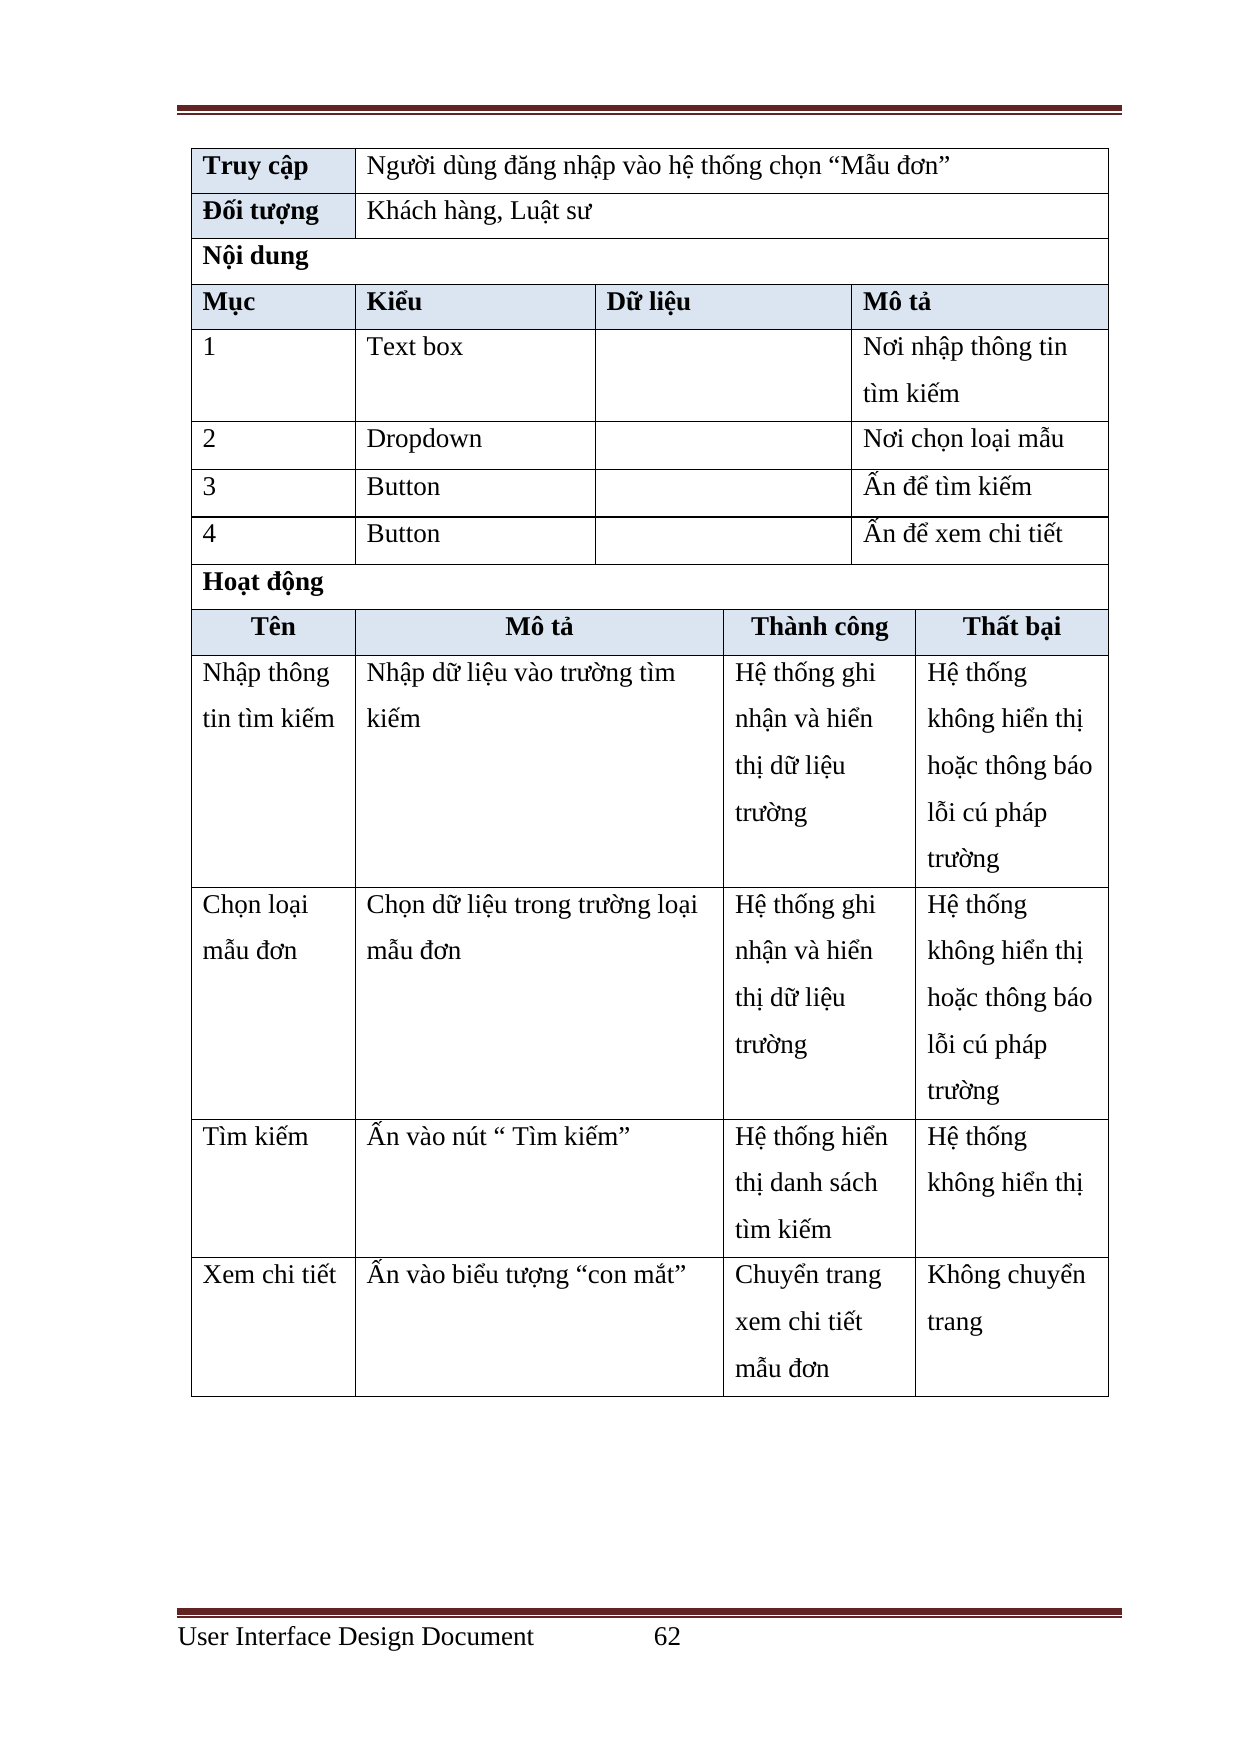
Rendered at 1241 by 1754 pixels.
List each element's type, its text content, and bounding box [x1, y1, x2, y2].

table_cell Chuyển trang xem chi tiết mẫu đơn [724, 1258, 915, 1396]
table_cell 1 [192, 330, 355, 421]
table_cell Hệ thống không hiển thị hoặc thông báo lỗi cú pháp trường [916, 888, 1108, 1119]
table_cell Nội dung [192, 239, 1108, 284]
table_cell Hệ thống ghi nhận và hiển thị dữ liệu trường [724, 888, 915, 1119]
table_cell [596, 470, 851, 516]
table_cell Mục [192, 285, 355, 329]
table_cell Hệ thống không hiển thị [916, 1120, 1108, 1257]
table_cell Nhập dữ liệu vào trường tìm kiếm [356, 656, 723, 887]
table_cell 3 [192, 470, 355, 516]
table_cell Ấn để tìm kiếm [852, 470, 1108, 516]
table_cell Kiểu [356, 285, 595, 329]
table_cell Nhập thông tin tìm kiếm [192, 656, 355, 887]
table_cell Xem chi tiết [192, 1258, 355, 1396]
table_cell Mô tả [356, 610, 723, 655]
table_cell [596, 330, 851, 421]
table_cell 2 [192, 422, 355, 469]
table_cell Thành công [724, 610, 915, 655]
table_cell Tìm kiếm [192, 1120, 355, 1257]
table_cell Hệ thống không hiển thị hoặc thông báo lỗi cú pháp trường [916, 656, 1108, 887]
table_cell Không chuyển trang [916, 1258, 1108, 1396]
table_cell Chọn dữ liệu trong trường loại mẫu đơn [356, 888, 723, 1119]
table_cell Text box [356, 330, 595, 421]
table_cell Đối tượng [192, 194, 355, 238]
table_cell Nơi chọn loại mẫu [852, 422, 1108, 469]
table_cell 4 [192, 518, 355, 564]
table_cell [596, 422, 851, 469]
table_cell Ấn vào nút “ Tìm kiếm” [356, 1120, 723, 1257]
table_cell Người dùng đăng nhập vào hệ thống chọn “Mẫu đơn” [356, 149, 1108, 193]
table_cell Dữ liệu [596, 285, 851, 329]
table_cell Nơi nhập thông tin tìm kiếm [852, 330, 1108, 421]
table_cell Button [356, 518, 595, 564]
table_cell Hoạt động [192, 565, 1108, 609]
table_cell [596, 518, 851, 564]
table_cell Hệ thống ghi nhận và hiển thị dữ liệu trường [724, 656, 915, 887]
table_cell Button [356, 470, 595, 516]
table_cell Khách hàng, Luật sư [356, 194, 1108, 238]
table_cell Hệ thống hiển thị danh sách tìm kiếm [724, 1120, 915, 1257]
table_cell Dropdown [356, 422, 595, 469]
table_cell Ấn vào biểu tượng “con mắt” [356, 1258, 723, 1396]
table_cell Mô tả [852, 285, 1108, 329]
table_cell Chọn loại mẫu đơn [192, 888, 355, 1119]
table_cell Truy cập [192, 149, 355, 193]
table_cell Ấn để xem chi tiết [852, 518, 1108, 564]
table_cell Tên [192, 610, 355, 655]
table_cell Thất bại [916, 610, 1108, 655]
